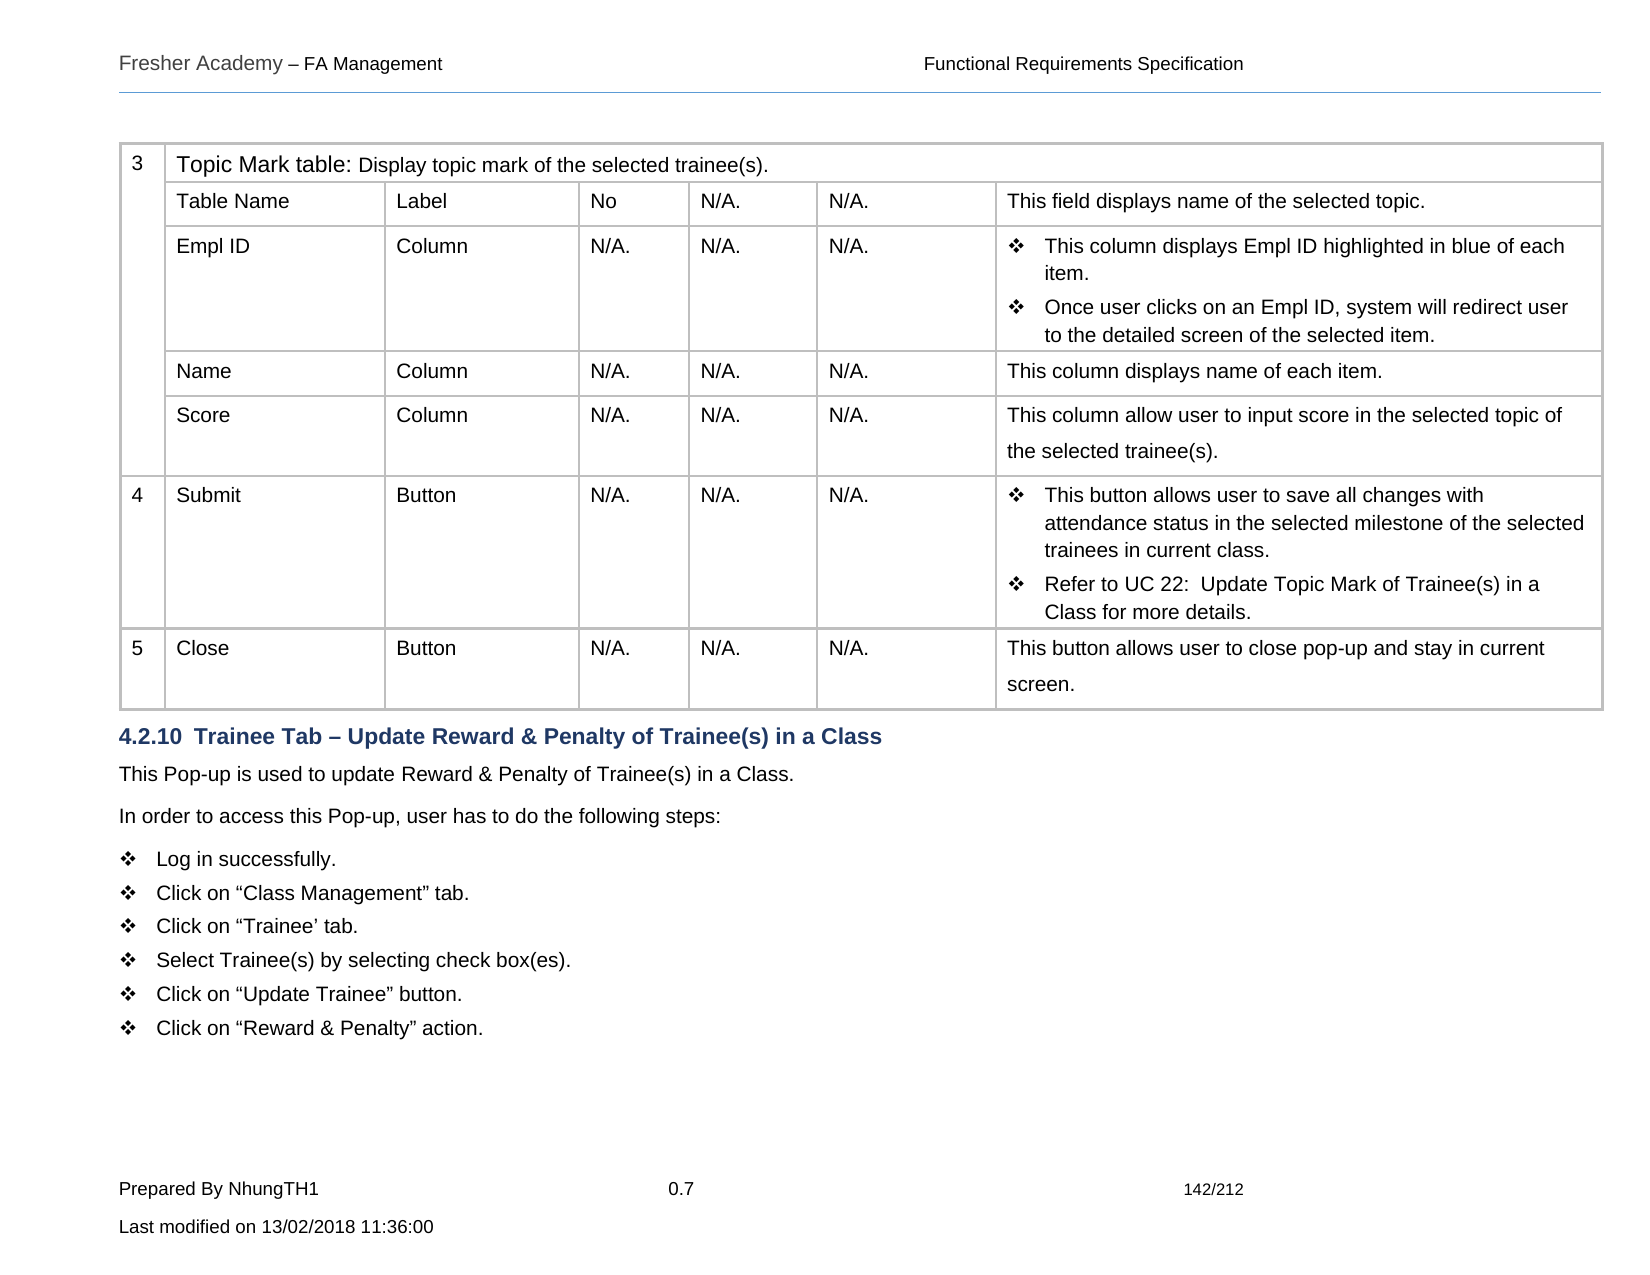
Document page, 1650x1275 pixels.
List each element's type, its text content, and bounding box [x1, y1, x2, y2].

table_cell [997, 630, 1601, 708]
list Click on “Trainee’ tab. [118, 914, 1601, 938]
list Click on “Update Trainee” button. [118, 982, 1601, 1006]
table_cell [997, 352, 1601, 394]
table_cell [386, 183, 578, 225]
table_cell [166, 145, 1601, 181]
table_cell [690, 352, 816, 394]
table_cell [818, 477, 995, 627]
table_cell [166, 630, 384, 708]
subtitle Trainee Tab – Update Reward & Penalty of Trainee(s) in a Class [118, 723, 1601, 749]
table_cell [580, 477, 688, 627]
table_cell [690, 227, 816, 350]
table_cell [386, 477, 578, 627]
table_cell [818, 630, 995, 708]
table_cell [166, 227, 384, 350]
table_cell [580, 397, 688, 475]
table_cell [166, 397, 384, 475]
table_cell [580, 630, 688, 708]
list Log in successfully. [118, 846, 1601, 871]
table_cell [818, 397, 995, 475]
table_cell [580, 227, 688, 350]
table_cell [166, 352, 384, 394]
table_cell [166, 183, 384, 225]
list Click on “Class Management” tab. [118, 880, 1601, 904]
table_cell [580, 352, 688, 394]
list Select Trainee(s) by selecting check box(es). [118, 948, 1601, 972]
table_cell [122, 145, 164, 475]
text This Pop-up is used to update Reward & Penalty of Trainee(s) in a Class. [118, 762, 1601, 786]
text In order to access this Pop-up, user has to do the following steps: [118, 804, 1601, 828]
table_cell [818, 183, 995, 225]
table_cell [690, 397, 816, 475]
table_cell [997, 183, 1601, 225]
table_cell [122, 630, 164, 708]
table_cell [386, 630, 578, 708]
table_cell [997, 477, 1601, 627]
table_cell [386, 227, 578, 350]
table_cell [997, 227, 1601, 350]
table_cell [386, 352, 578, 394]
list Click on “Reward & Penalty” action. [118, 1016, 1601, 1040]
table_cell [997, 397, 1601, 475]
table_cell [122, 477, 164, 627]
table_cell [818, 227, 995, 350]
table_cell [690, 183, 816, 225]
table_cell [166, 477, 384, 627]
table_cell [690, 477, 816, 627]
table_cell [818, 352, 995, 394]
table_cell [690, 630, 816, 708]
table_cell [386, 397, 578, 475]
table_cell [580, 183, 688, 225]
